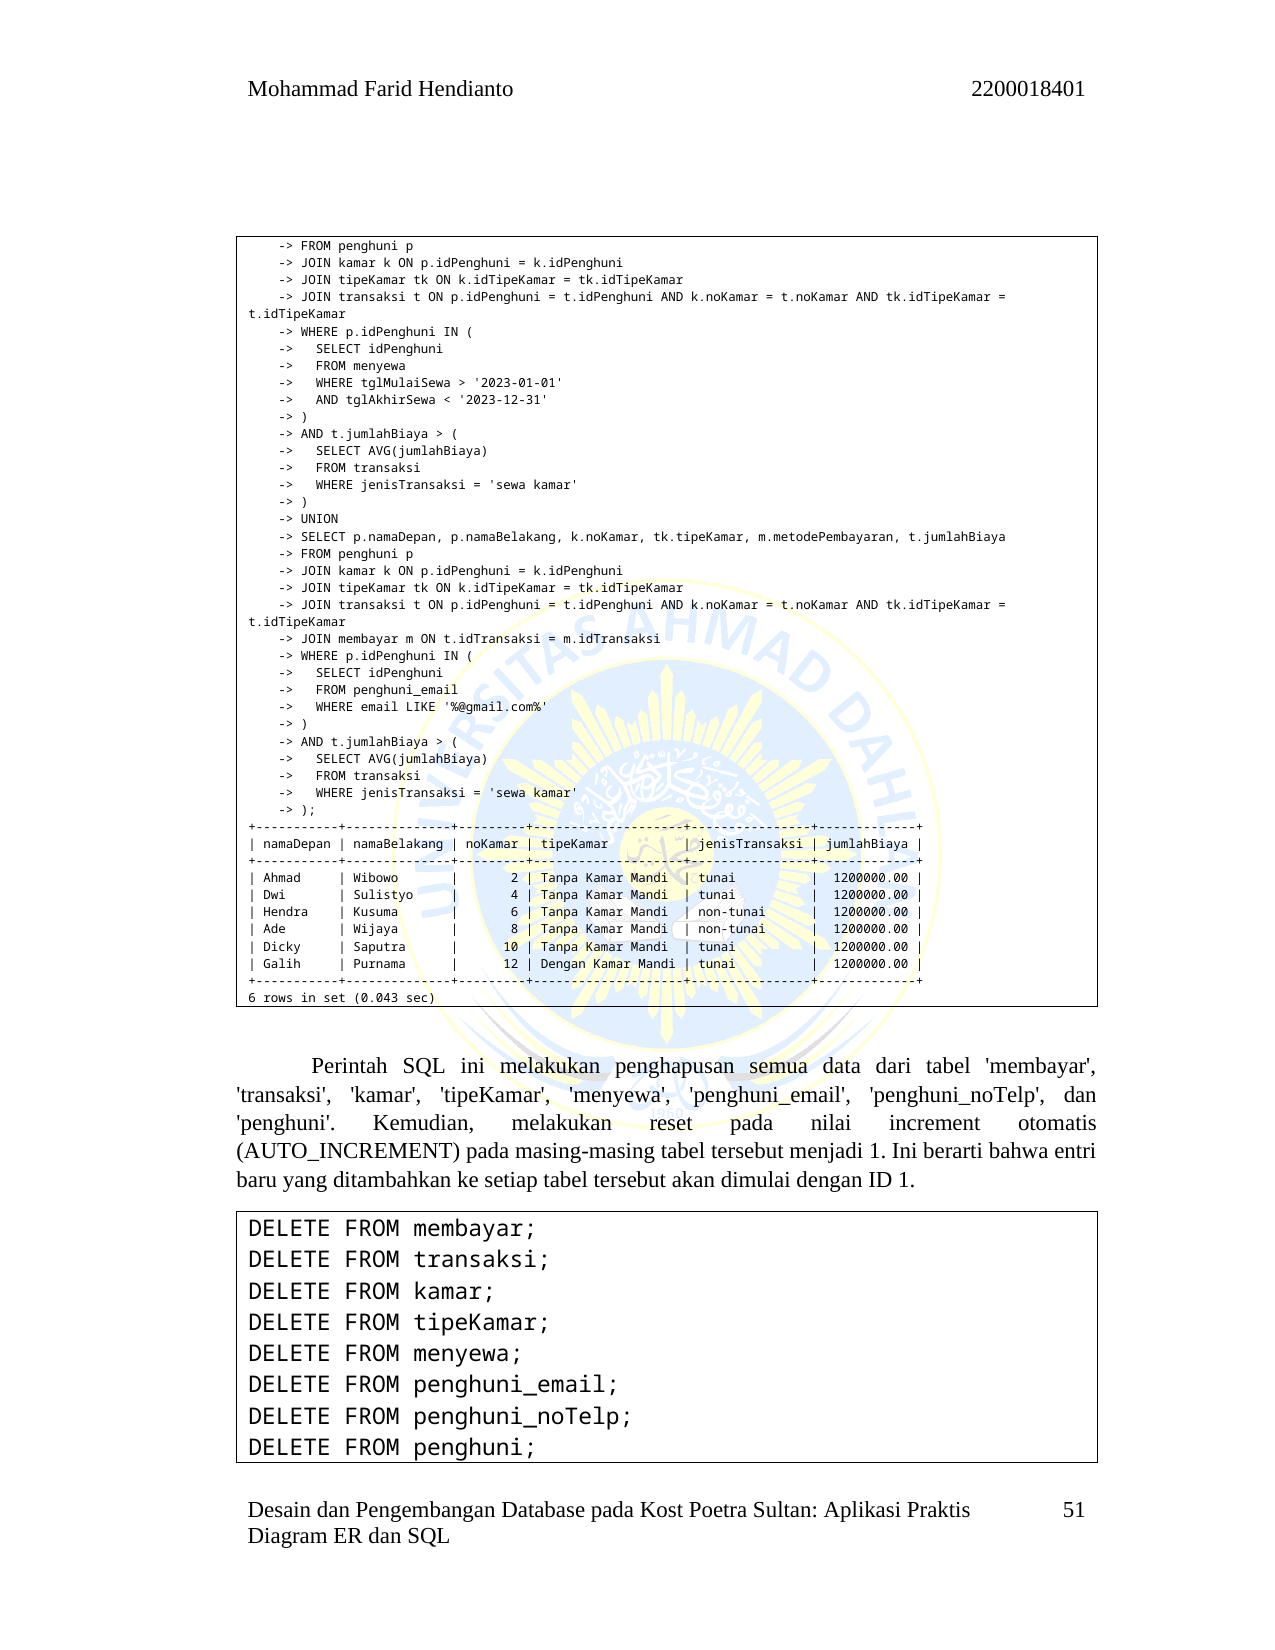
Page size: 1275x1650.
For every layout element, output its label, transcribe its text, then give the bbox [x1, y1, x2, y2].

text Perintah SQL ini melakukan penghapusan semua data dari tabel 'membayar', 'transaksi', 'kamar', 'tipeKamar', 'menyewa', 'penghuni_email', 'penghuni_noTelp', dan 'penghuni'. Kemudian, melakukan reset pada nilai increment otomatis (AUTO_INCREMENT) pada masing-masing tabel tersebut menjadi 1. Ini berarti bahwa entri baru yang ditambahkan ke setiap tabel tersebut akan dimulai dengan ID 1. [236, 1052, 1098, 1192]
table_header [237, 1212, 1097, 1462]
